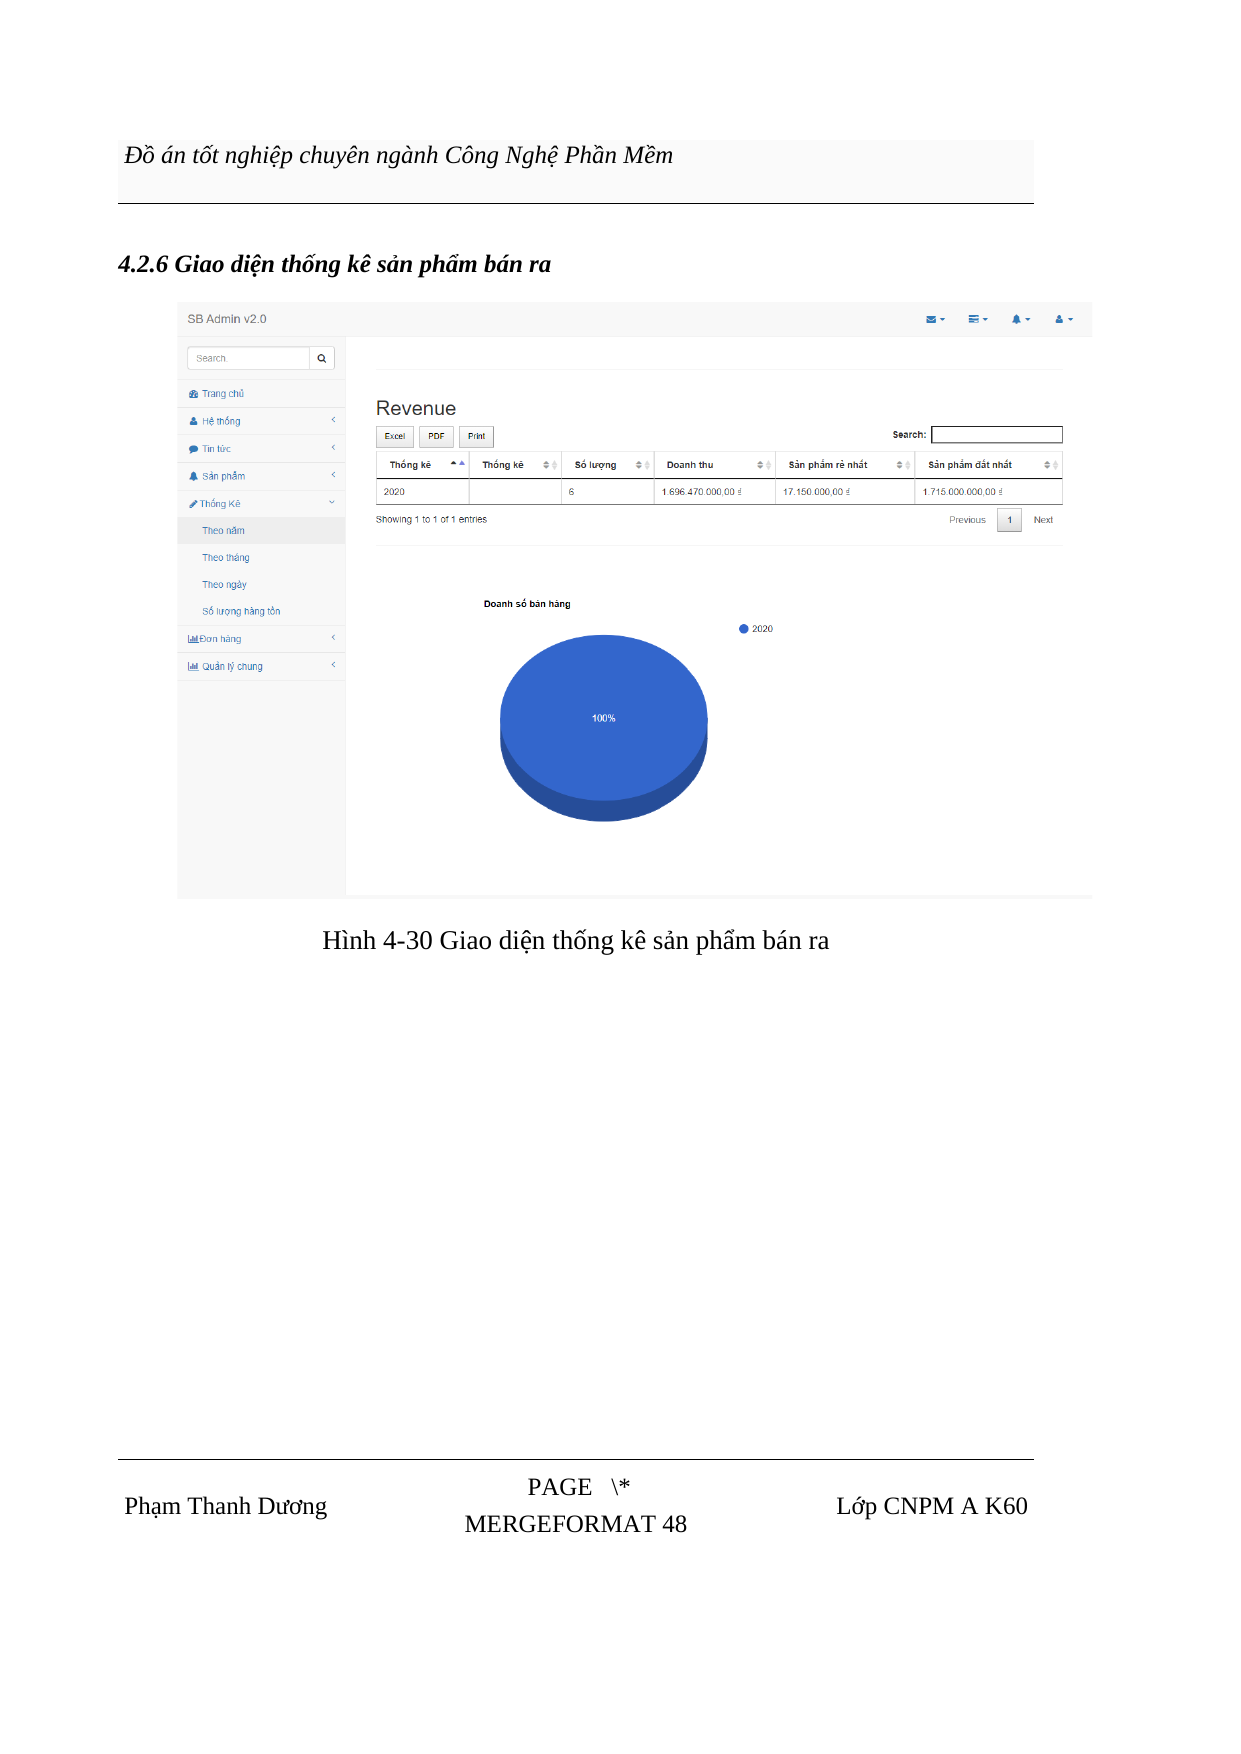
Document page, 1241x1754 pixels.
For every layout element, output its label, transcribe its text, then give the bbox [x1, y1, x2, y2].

picture [177, 302, 1093, 899]
subtitle Giao diện thống kê sản phẩm bán ra [118, 249, 1033, 278]
